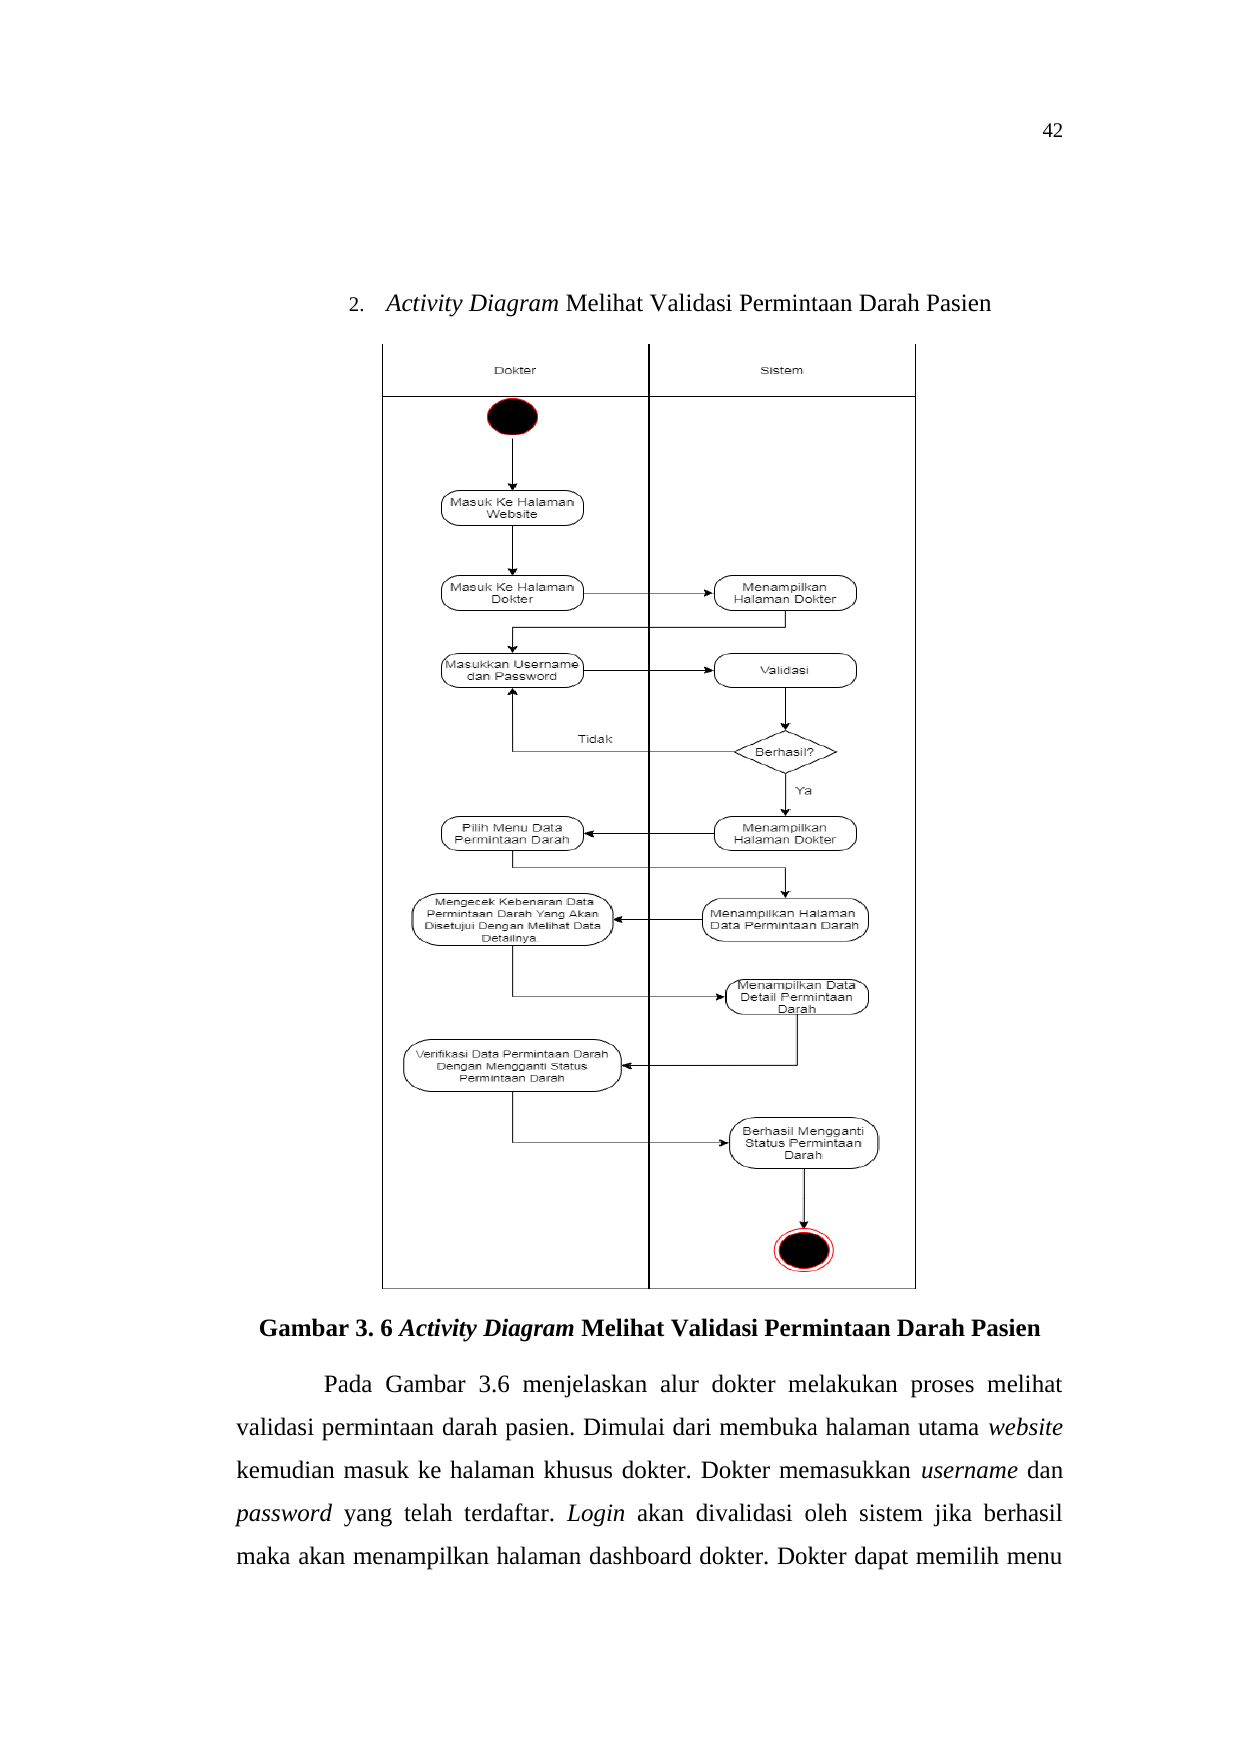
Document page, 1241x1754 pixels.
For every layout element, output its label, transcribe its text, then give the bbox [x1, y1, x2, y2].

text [236, 1369, 1063, 1570]
list Activity Diagram Melihat Validasi Permintaan Darah Pasien [349, 288, 1063, 317]
text Gambar 3. 6 Activity Diagram Melihat Validasi Permintaan Darah Pasien [236, 1313, 1063, 1342]
picture [382, 344, 918, 1289]
